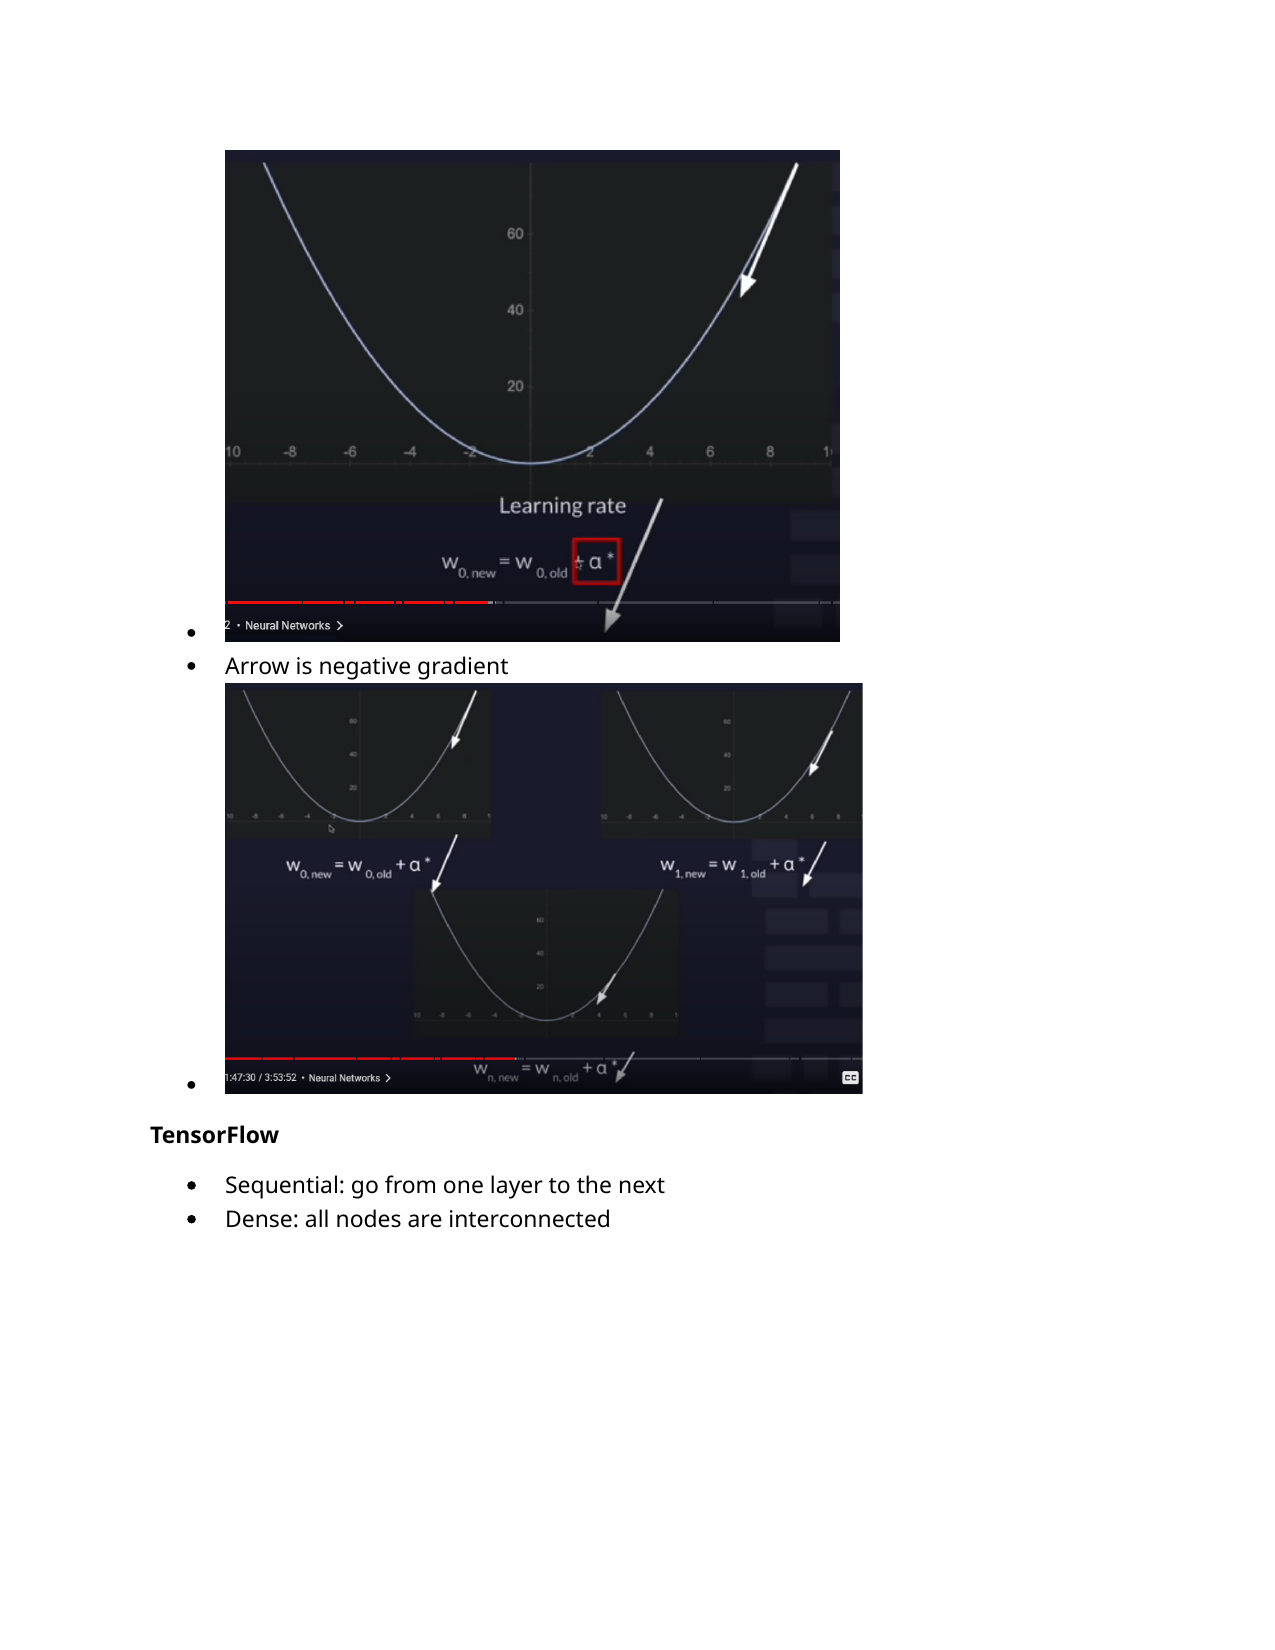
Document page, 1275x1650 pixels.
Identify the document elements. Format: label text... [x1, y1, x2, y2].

list Dense: all nodes are interconnected [187, 1203, 1125, 1234]
text TensorFlow [150, 1118, 1125, 1150]
picture [225, 150, 840, 642]
list Sequential: go from one layer to the next [187, 1169, 1125, 1200]
picture [225, 683, 863, 1094]
list Arrow is negative gradient [187, 650, 1125, 681]
